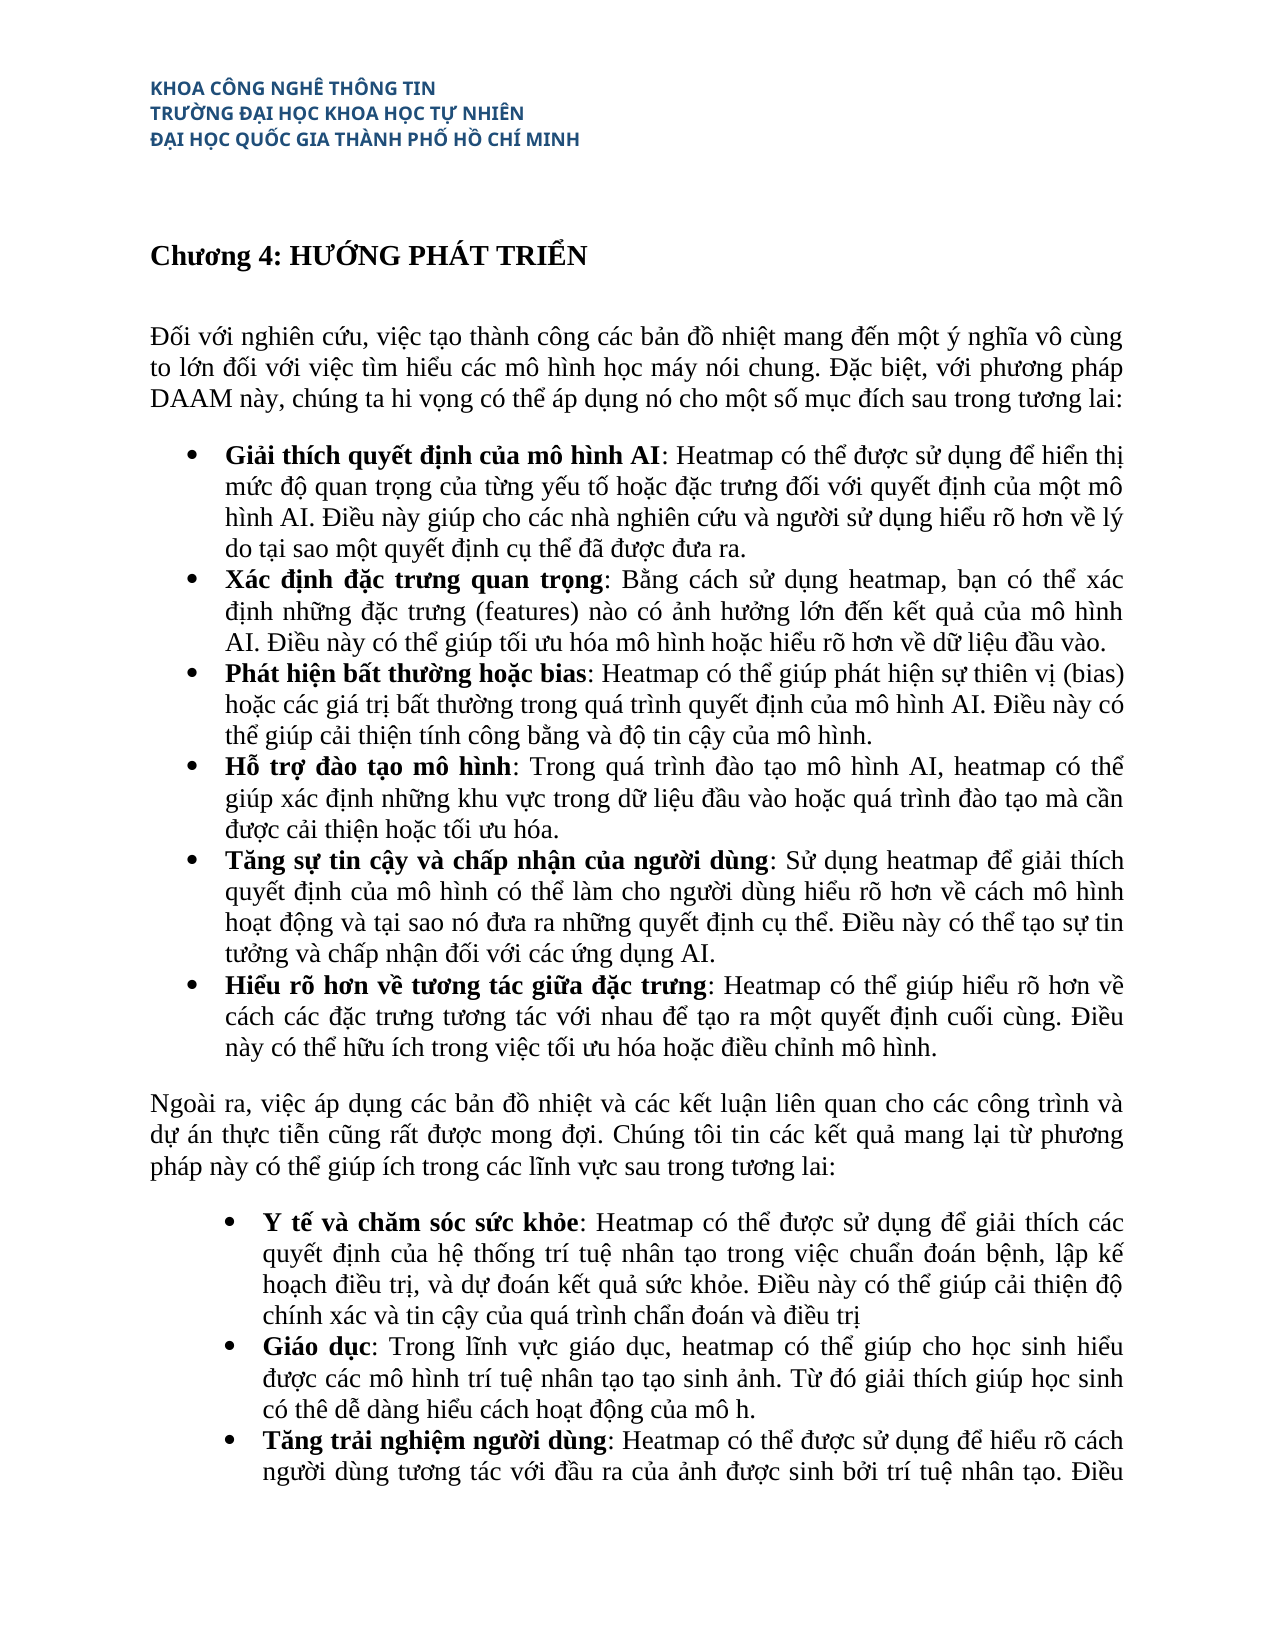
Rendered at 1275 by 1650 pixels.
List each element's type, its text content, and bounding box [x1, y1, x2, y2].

list Phát hiện bất thường hoặc bias: Heatmap có thể giúp phát hiện sự thiên vị (bias) hoặc các giá trị bất thường trong quá trình quyết định của mô hình AI. Điều này có thể giúp cải thiện tính công bằng và độ tin cậy của mô hình. [187, 657, 1125, 751]
list Xác định đặc trưng quan trọng: Bằng cách sử dụng heatmap, bạn có thể xác định những đặc trưng (features) nào có ảnh hưởng lớn đến kết quả của mô hình AI. Điều này có thể giúp tối ưu hóa mô hình hoặc hiểu rõ hơn về dữ liệu đầu vào. [187, 563, 1125, 657]
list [225, 1424, 1125, 1486]
text Đối với nghiên cứu, việc tạo thành công các bản đồ nhiệt mang đến một ý nghĩa vô cùng to lớn đối với việc tìm hiểu các mô hình học máy nói chung. Đặc biệt, với phương pháp DAAM này, chúng ta hi vọng có thể áp dụng nó cho một số mục đích sau trong tương lai: [150, 320, 1125, 414]
list Hiểu rõ hơn về tương tác giữa đặc trưng: Heatmap có thể giúp hiểu rõ hơn về cách các đặc trưng tương tác với nhau để tạo ra một quyết định cuối cùng. Điều này có thể hữu ích trong việc tối ưu hóa hoặc điều chỉnh mô hình. [187, 969, 1125, 1062]
text Ngoài ra, việc áp dụng các bản đồ nhiệt và các kết luận liên quan cho các công trình và dự án thực tiễn cũng rất được mong đợi. Chúng tôi tin các kết quả mang lại từ phương pháp này có thể giúp ích trong các lĩnh vực sau trong tương lai: [150, 1087, 1125, 1181]
subtitle Chương 4: HƯỚNG PHÁT TRIỂN [150, 238, 1125, 295]
list Y tế và chăm sóc sức khỏe: Heatmap có thể được sử dụng để giải thích các quyết định của hệ thống trí tuệ nhân tạo trong việc chuẩn đoán bệnh, lập kế hoạch điều trị, và dự đoán kết quả sức khỏe. Điều này có thể giúp cải thiện độ chính xác và tin cậy của quá trình chẩn đoán và điều trị [225, 1206, 1125, 1330]
list Giáo dục: Trong lĩnh vực giáo dục, heatmap có thể giúp cho học sinh hiểu được các mô hình trí tuệ nhân tạo tạo sinh ảnh. Từ đó giải thích giúp học sinh có thê dễ dàng hiểu cách hoạt động của mô h. [225, 1330, 1125, 1424]
list Hỗ trợ đào tạo mô hình: Trong quá trình đào tạo mô hình AI, heatmap có thể giúp xác định những khu vực trong dữ liệu đầu vào hoặc quá trình đào tạo mà cần được cải thiện hoặc tối ưu hóa. [187, 751, 1125, 844]
list Giải thích quyết định của mô hình AI: Heatmap có thể được sử dụng để hiển thị mức độ quan trọng của từng yếu tố hoặc đặc trưng đối với quyết định của một mô hình AI. Điều này giúp cho các nhà nghiên cứu và người sử dụng hiểu rõ hơn về lý do tại sao một quyết định cụ thể đã được đưa ra. [187, 439, 1125, 563]
list Tăng sự tin cậy và chấp nhận của người dùng: Sử dụng heatmap để giải thích quyết định của mô hình có thể làm cho người dùng hiểu rõ hơn về cách mô hình hoạt động và tại sao nó đưa ra những quyết định cụ thể. Điều này có thể tạo sự tin tưởng và chấp nhận đối với các ứng dụng AI. [187, 844, 1125, 969]
